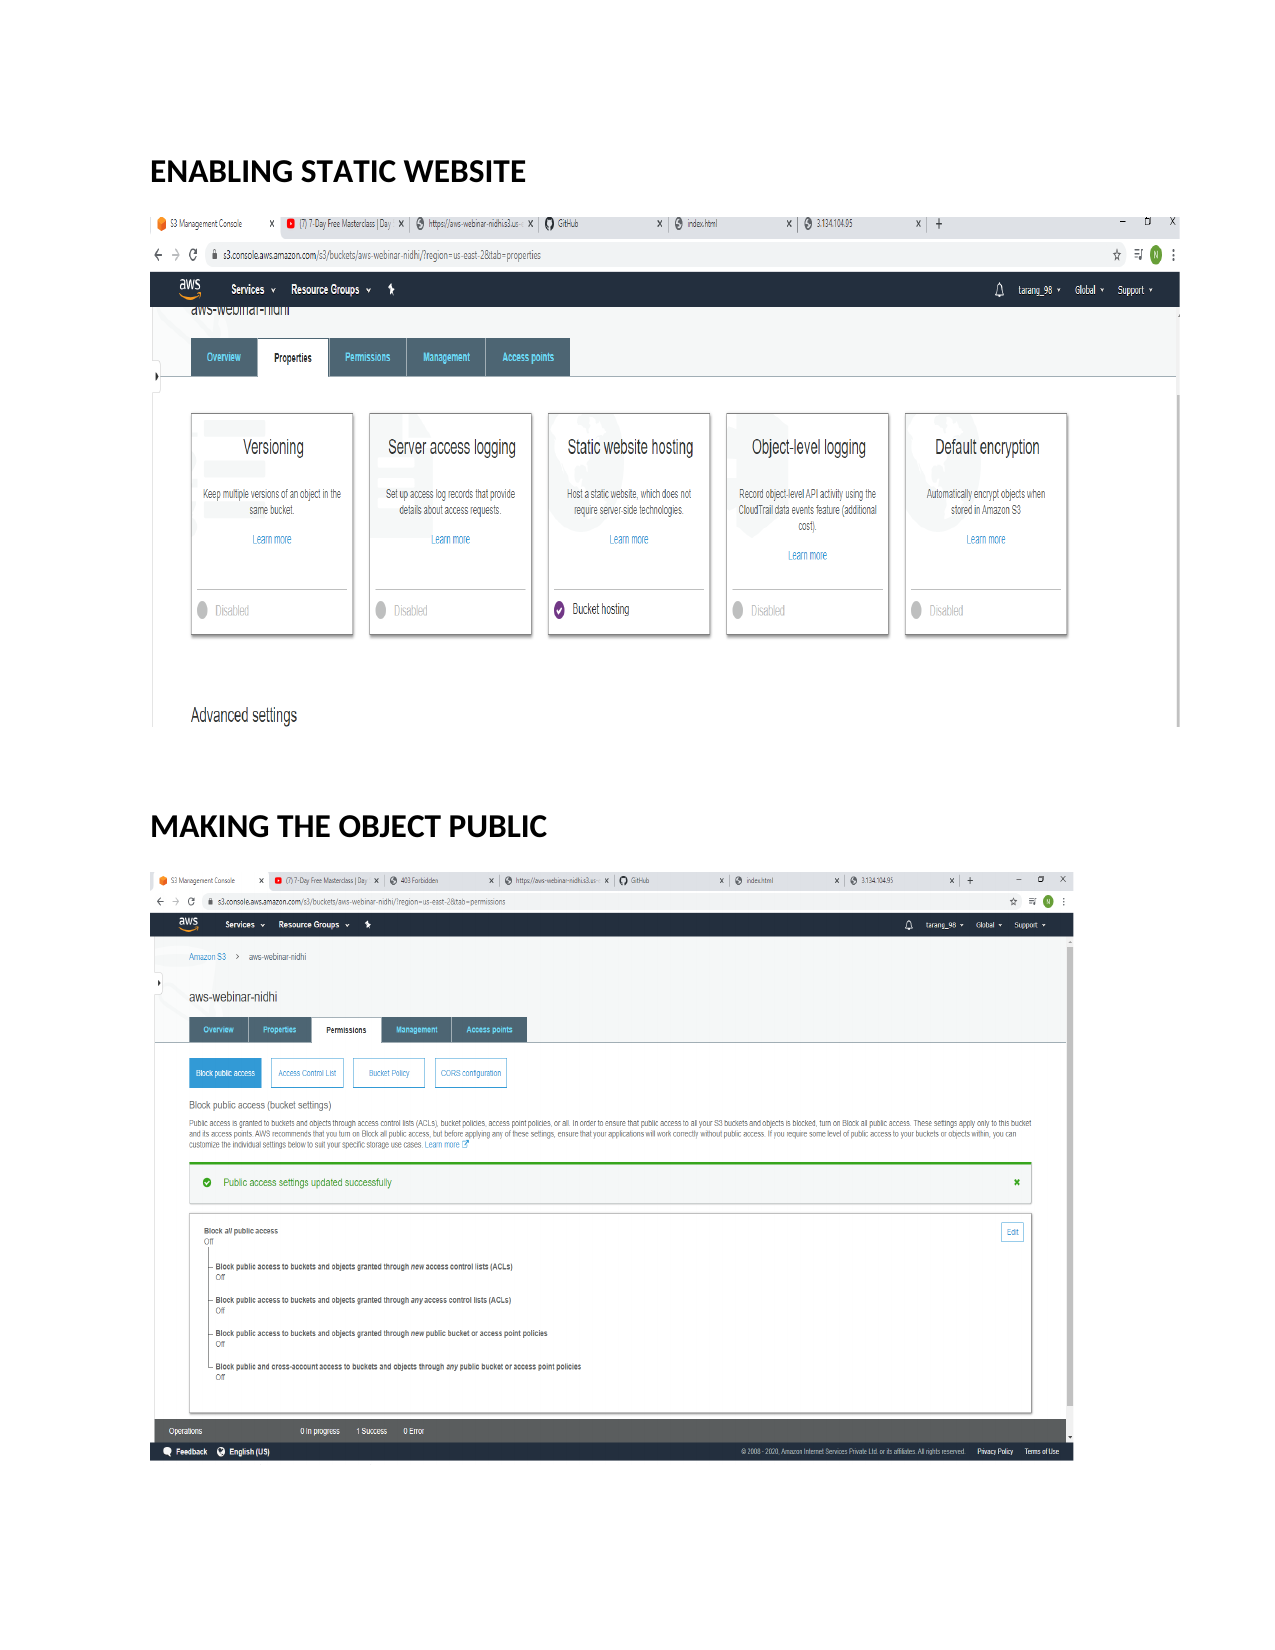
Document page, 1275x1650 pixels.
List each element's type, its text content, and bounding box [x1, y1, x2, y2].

text ENABLING STATIC WEBSITE [150, 150, 1125, 191]
picture [150, 872, 1074, 1465]
picture [150, 217, 1180, 727]
text MAKING THE OBJECT PUBLIC [150, 805, 1125, 846]
